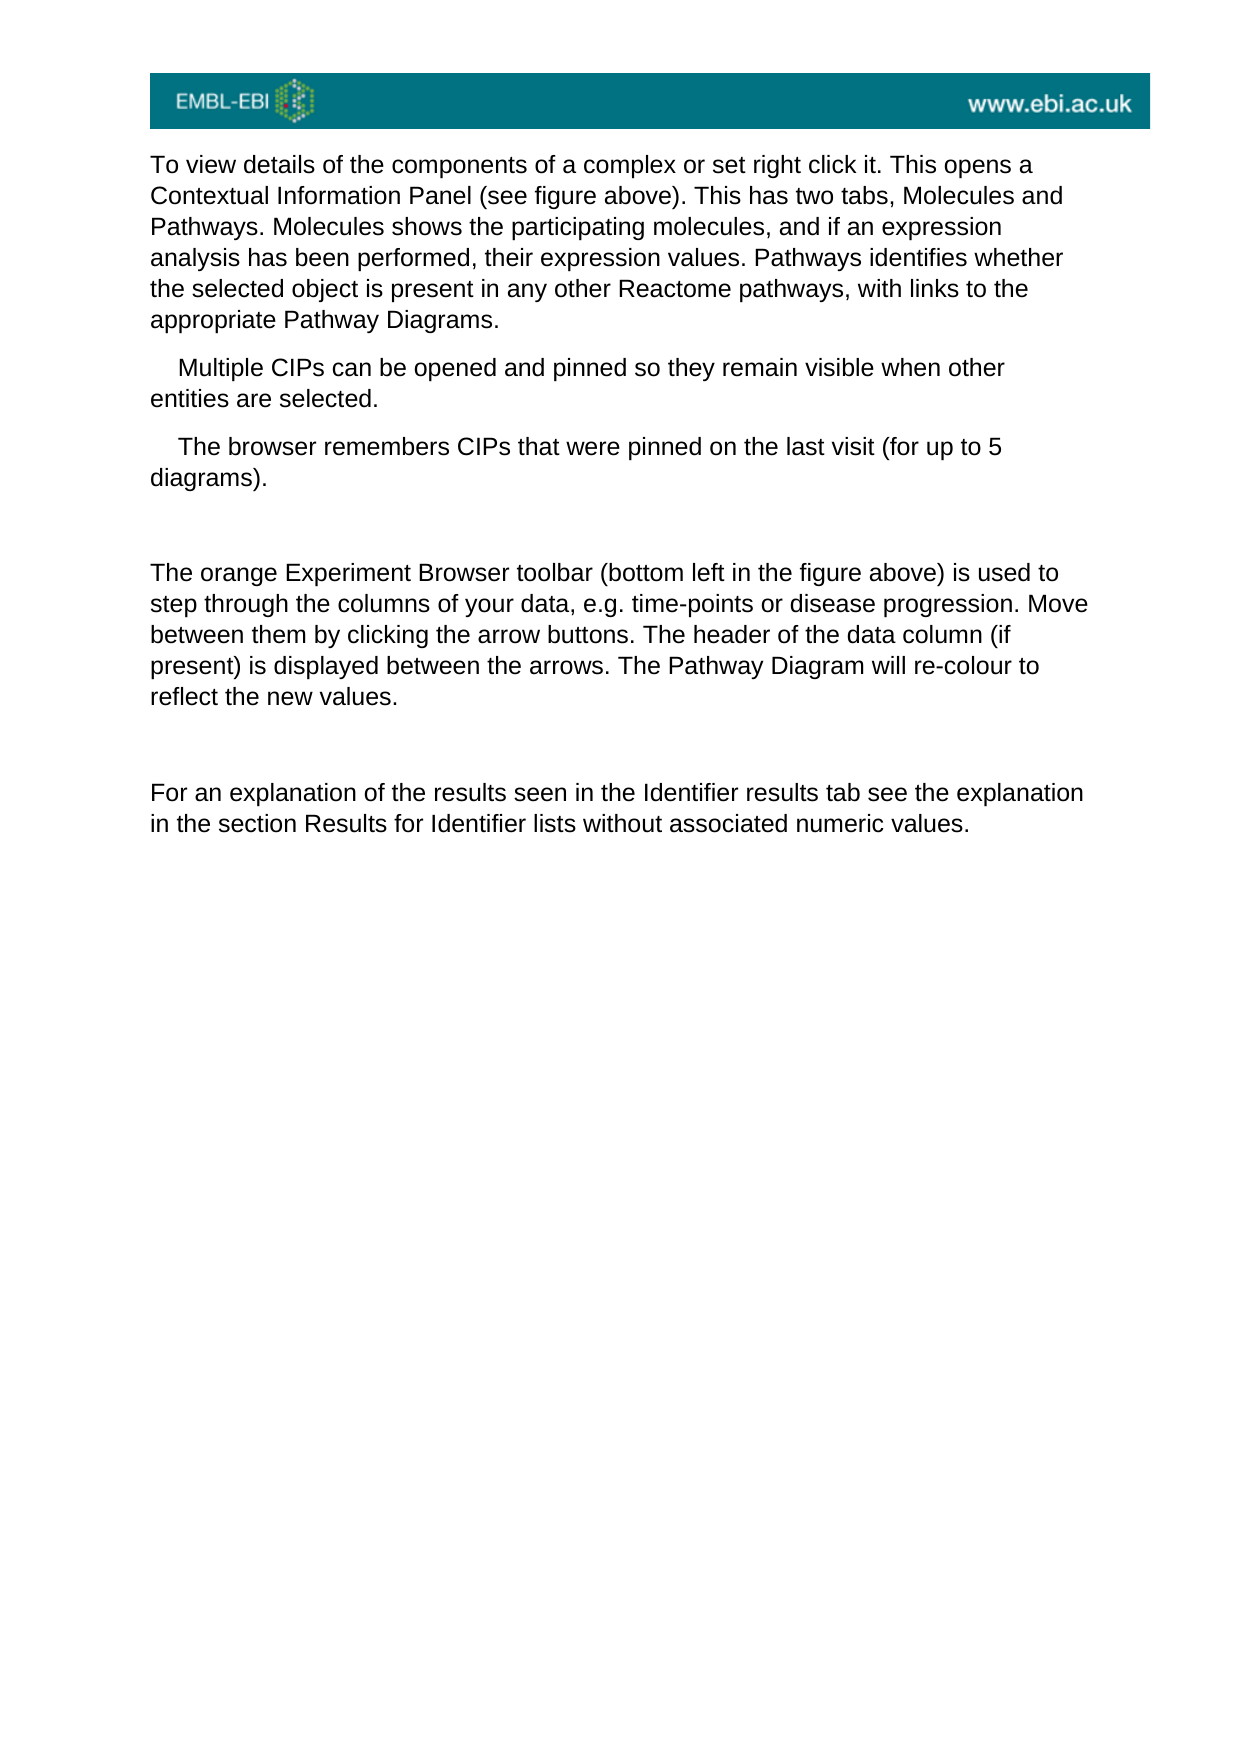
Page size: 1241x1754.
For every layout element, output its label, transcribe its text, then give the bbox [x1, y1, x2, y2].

text Multiple CIPs can be opened and pinned so they remain visible when other entities are selected. [150, 353, 1090, 413]
text The orange Experiment Browser toolbar (bottom left in the figure above) is used to step through the columns of your data, e.g. time-points or disease progression. Move between them by clicking the arrow buttons. The header of the data column (if present) is displayed between the arrows. The Pathway Diagram will re-colour to reflect the new values. [150, 558, 1090, 711]
text For an explanation of the results seen in the Identifier results tab see the explanation in the section Results for Identifier lists without associated numeric values. [150, 778, 1090, 837]
picture [150, 73, 1150, 129]
text To view details of the components of a complex or set right click it. This opens a Contextual Information Panel (see figure above). This has two tabs, Molecules and Pathways. Molecules shows the participating molecules, and if an expression analysis has been performed, their expression values. Pathways identifies whether the selected object is present in any other Reactome pathways, with links to the appropriate Pathway Diagrams. [150, 150, 1090, 334]
text The browser remembers CIPs that were pinned on the last visit (for up to 5 diagrams). [150, 432, 1090, 491]
